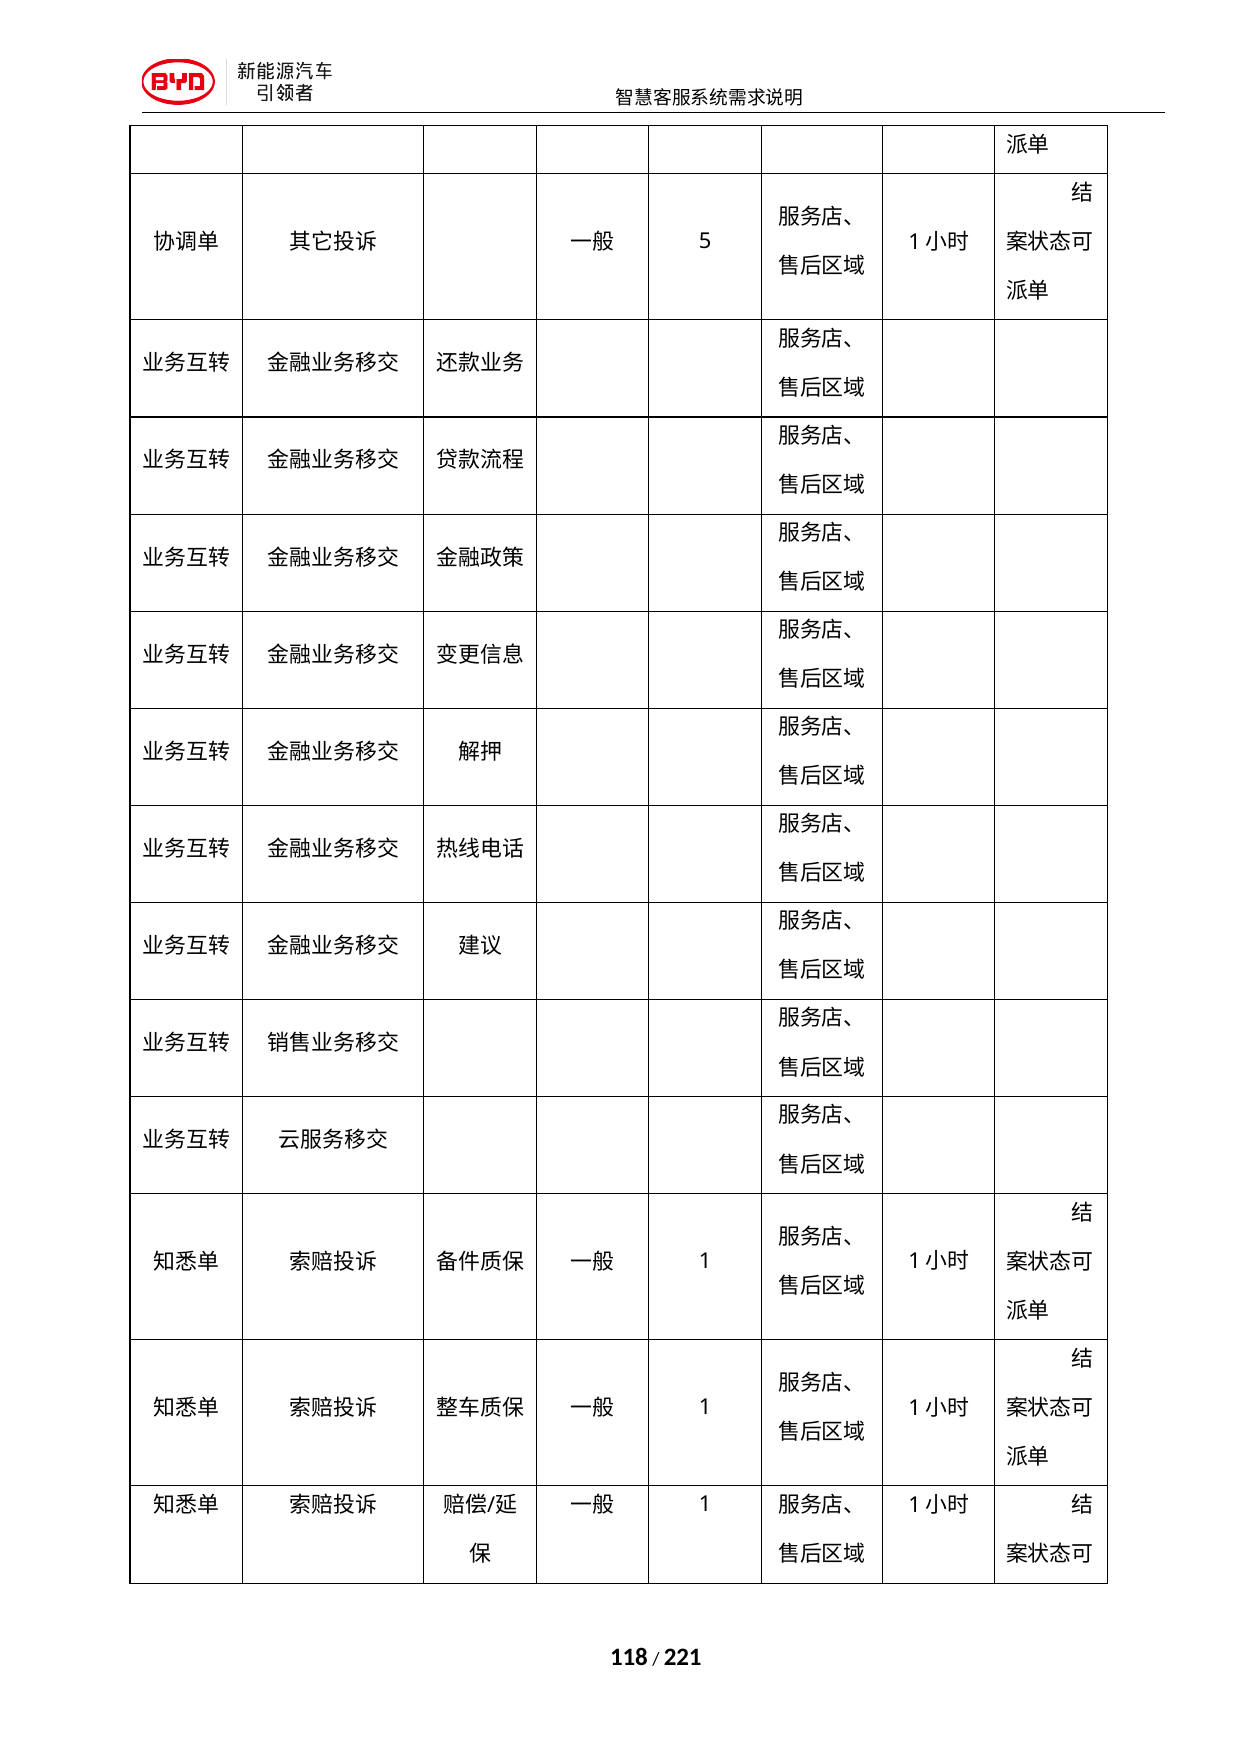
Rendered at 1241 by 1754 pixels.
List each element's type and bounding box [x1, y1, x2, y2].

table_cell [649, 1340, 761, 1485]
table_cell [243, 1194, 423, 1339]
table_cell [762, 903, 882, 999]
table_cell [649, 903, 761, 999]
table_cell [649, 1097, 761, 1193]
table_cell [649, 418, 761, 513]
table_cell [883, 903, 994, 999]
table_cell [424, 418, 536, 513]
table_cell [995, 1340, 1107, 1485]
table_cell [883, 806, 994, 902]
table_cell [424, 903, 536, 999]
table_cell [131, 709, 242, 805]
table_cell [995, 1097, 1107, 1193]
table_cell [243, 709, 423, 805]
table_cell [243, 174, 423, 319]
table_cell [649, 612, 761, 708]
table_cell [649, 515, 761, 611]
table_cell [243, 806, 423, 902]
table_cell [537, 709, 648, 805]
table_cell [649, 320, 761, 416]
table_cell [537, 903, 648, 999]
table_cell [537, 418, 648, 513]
picture [141, 59, 332, 105]
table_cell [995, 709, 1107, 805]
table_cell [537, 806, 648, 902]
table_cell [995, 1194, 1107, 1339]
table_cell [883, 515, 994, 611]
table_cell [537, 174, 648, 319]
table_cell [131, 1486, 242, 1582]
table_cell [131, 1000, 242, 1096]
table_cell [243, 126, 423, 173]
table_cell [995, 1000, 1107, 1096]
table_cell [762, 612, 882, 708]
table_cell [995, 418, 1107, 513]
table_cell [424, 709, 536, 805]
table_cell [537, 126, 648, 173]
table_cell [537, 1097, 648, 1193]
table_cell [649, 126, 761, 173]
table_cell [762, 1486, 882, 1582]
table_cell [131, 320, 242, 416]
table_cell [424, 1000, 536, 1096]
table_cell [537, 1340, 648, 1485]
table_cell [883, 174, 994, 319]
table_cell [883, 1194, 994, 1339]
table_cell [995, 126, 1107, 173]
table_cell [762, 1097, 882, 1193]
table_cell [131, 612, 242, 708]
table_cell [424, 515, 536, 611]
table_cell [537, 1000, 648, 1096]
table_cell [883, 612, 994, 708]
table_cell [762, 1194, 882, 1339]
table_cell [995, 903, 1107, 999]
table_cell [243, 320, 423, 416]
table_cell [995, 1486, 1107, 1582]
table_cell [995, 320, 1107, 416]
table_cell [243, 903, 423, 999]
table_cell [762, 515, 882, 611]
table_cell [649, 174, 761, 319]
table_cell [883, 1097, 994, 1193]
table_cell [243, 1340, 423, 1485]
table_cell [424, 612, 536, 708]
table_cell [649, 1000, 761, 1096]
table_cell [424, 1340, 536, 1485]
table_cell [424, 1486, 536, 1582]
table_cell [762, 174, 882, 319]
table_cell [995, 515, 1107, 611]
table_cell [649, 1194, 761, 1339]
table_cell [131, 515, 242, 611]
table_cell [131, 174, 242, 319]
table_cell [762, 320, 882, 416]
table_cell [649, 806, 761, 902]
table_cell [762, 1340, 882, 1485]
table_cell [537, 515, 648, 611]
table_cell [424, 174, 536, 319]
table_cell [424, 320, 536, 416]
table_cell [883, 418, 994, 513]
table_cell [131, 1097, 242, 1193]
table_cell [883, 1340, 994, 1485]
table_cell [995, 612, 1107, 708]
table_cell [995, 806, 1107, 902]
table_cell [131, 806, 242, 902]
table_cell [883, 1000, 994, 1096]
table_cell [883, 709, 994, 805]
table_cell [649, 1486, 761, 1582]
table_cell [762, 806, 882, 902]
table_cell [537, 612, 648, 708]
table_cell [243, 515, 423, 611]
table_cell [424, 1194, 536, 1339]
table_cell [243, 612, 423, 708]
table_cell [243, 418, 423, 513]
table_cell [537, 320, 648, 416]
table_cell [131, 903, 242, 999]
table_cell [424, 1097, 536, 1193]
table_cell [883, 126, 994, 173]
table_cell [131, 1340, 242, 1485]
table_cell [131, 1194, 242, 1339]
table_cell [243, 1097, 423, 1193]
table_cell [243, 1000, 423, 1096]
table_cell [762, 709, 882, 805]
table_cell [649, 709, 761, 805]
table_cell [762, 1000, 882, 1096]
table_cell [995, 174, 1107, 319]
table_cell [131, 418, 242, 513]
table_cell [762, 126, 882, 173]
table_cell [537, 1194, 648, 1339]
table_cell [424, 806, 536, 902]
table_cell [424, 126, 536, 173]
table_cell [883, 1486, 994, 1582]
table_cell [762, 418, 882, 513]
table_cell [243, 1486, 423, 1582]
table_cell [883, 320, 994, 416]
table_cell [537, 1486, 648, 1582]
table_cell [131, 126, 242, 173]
